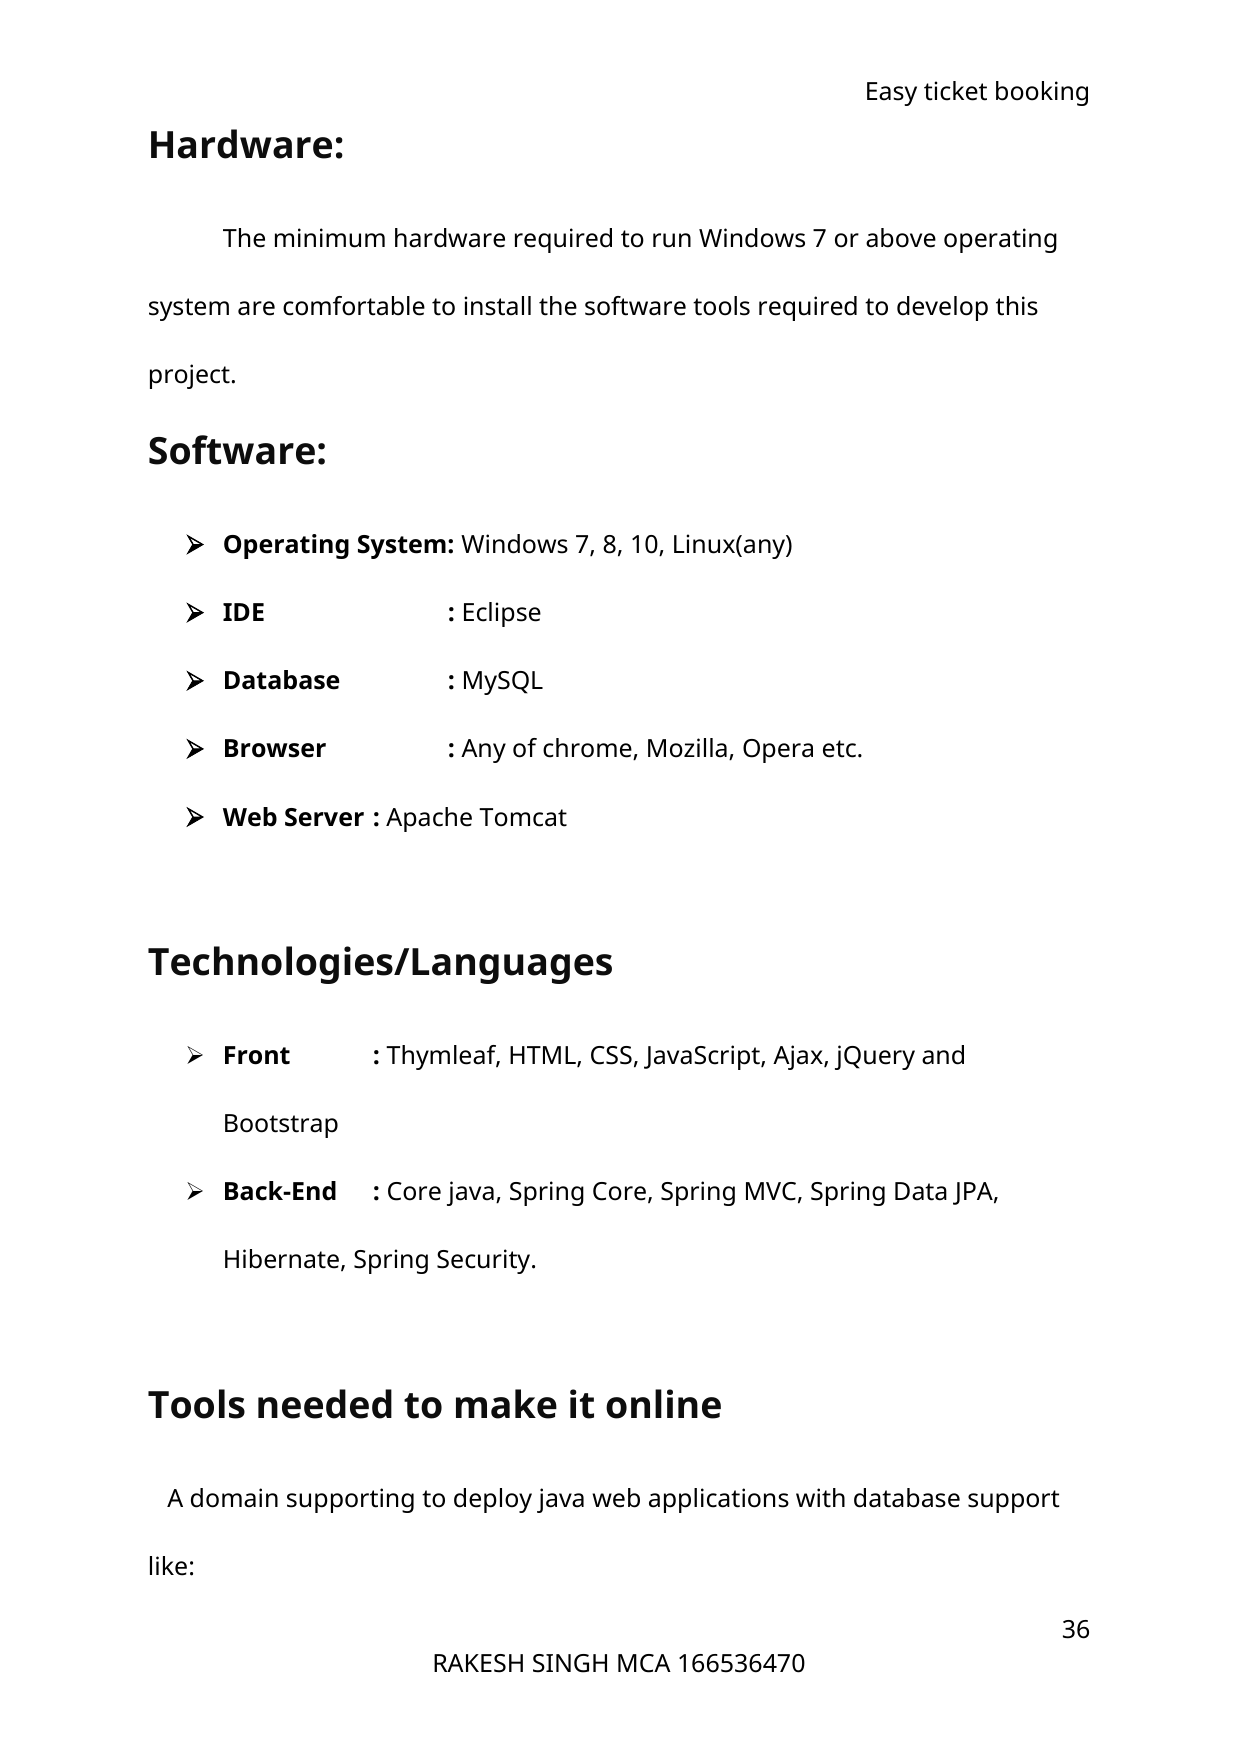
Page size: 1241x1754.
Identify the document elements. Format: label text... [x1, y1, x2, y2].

list Web Server : Apache Tomcat [185, 799, 1090, 833]
subtitle Software: [148, 424, 1090, 476]
text The minimum hardware required to run Windows 7 or above operating system are comfortable to install the software tools required to develop this project. [148, 220, 1090, 391]
text A domain supporting to deploy java web applications with database support like: [148, 1480, 1090, 1582]
subtitle Tools needed to make it online [148, 1378, 1090, 1429]
list Browser : Any of chrome, Mozilla, Opera etc. [185, 731, 1090, 765]
list IDE : Eclipse [185, 595, 1090, 629]
subtitle Technologies/Languages [148, 935, 1090, 986]
list Back-End : Core java, Spring Core, Spring MVC, Spring Data JPA, Hibernate, Spring Security. [185, 1174, 1090, 1276]
subtitle Hardware: [148, 118, 1090, 169]
list Operating System: Windows 7, 8, 10, Linux(any) [185, 527, 1090, 561]
list Front : Thymleaf, HTML, CSS, JavaScript, Ajax, jQuery and Bootstrap [185, 1037, 1090, 1140]
list Database : MySQL [185, 663, 1090, 697]
